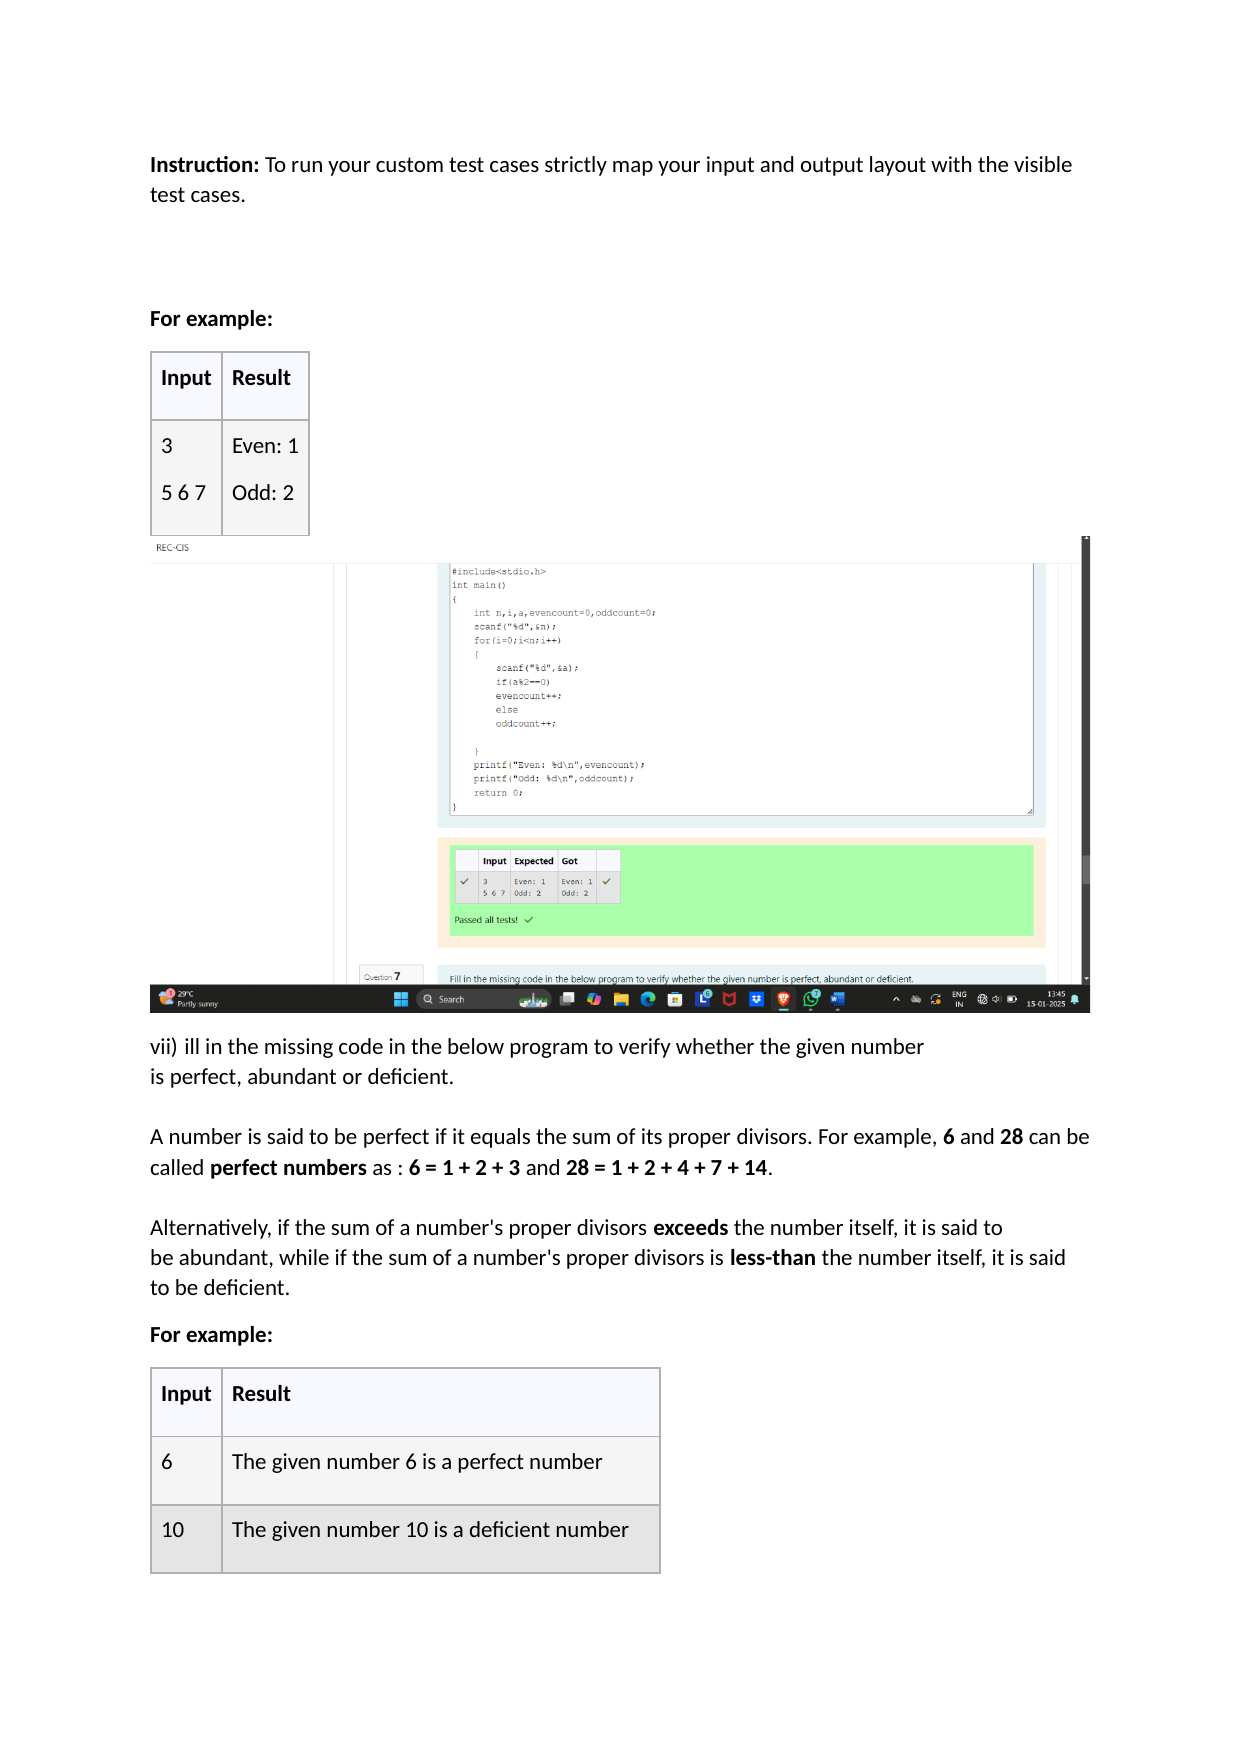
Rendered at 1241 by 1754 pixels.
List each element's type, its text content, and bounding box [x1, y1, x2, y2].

table_header Input [152, 1369, 221, 1436]
text vii) ill in the missing code in the below program to verify whether the given number is perfect, abundant or deficient. A number is said to be perfect if it equals the sum of its proper divisors. For example, 6 and 28 can be called perfect numbers as : 6 = 1 + 2 + 3 and 28 = 1 + 2 + 4 + 7 + 14. Alternatively, if the sum of a number's proper divisors exceeds the number itself, it is said to be abundant, while if the sum of a number's proper divisors is less-than the number itself, it is said to be deficient. [150, 1032, 1090, 1301]
table_cell Even: 1 Odd: 2 [223, 421, 308, 534]
table_cell 6 [152, 1437, 221, 1504]
picture [150, 536, 1091, 1013]
table_cell The given number 10 is a deficient number [223, 1506, 659, 1572]
table_cell 10 [152, 1506, 221, 1572]
table_cell 3 5 6 7 [152, 421, 221, 534]
table_header Input [152, 353, 221, 419]
table_header Result [223, 1369, 659, 1436]
text For example: [150, 304, 1090, 332]
table_header Result [223, 353, 308, 419]
table_cell The given number 6 is a perfect number [223, 1437, 659, 1504]
text For example: [150, 1320, 1090, 1348]
text Instruction: To run your custom test cases strictly map your input and output layout with the visible test cases. [150, 150, 1090, 208]
